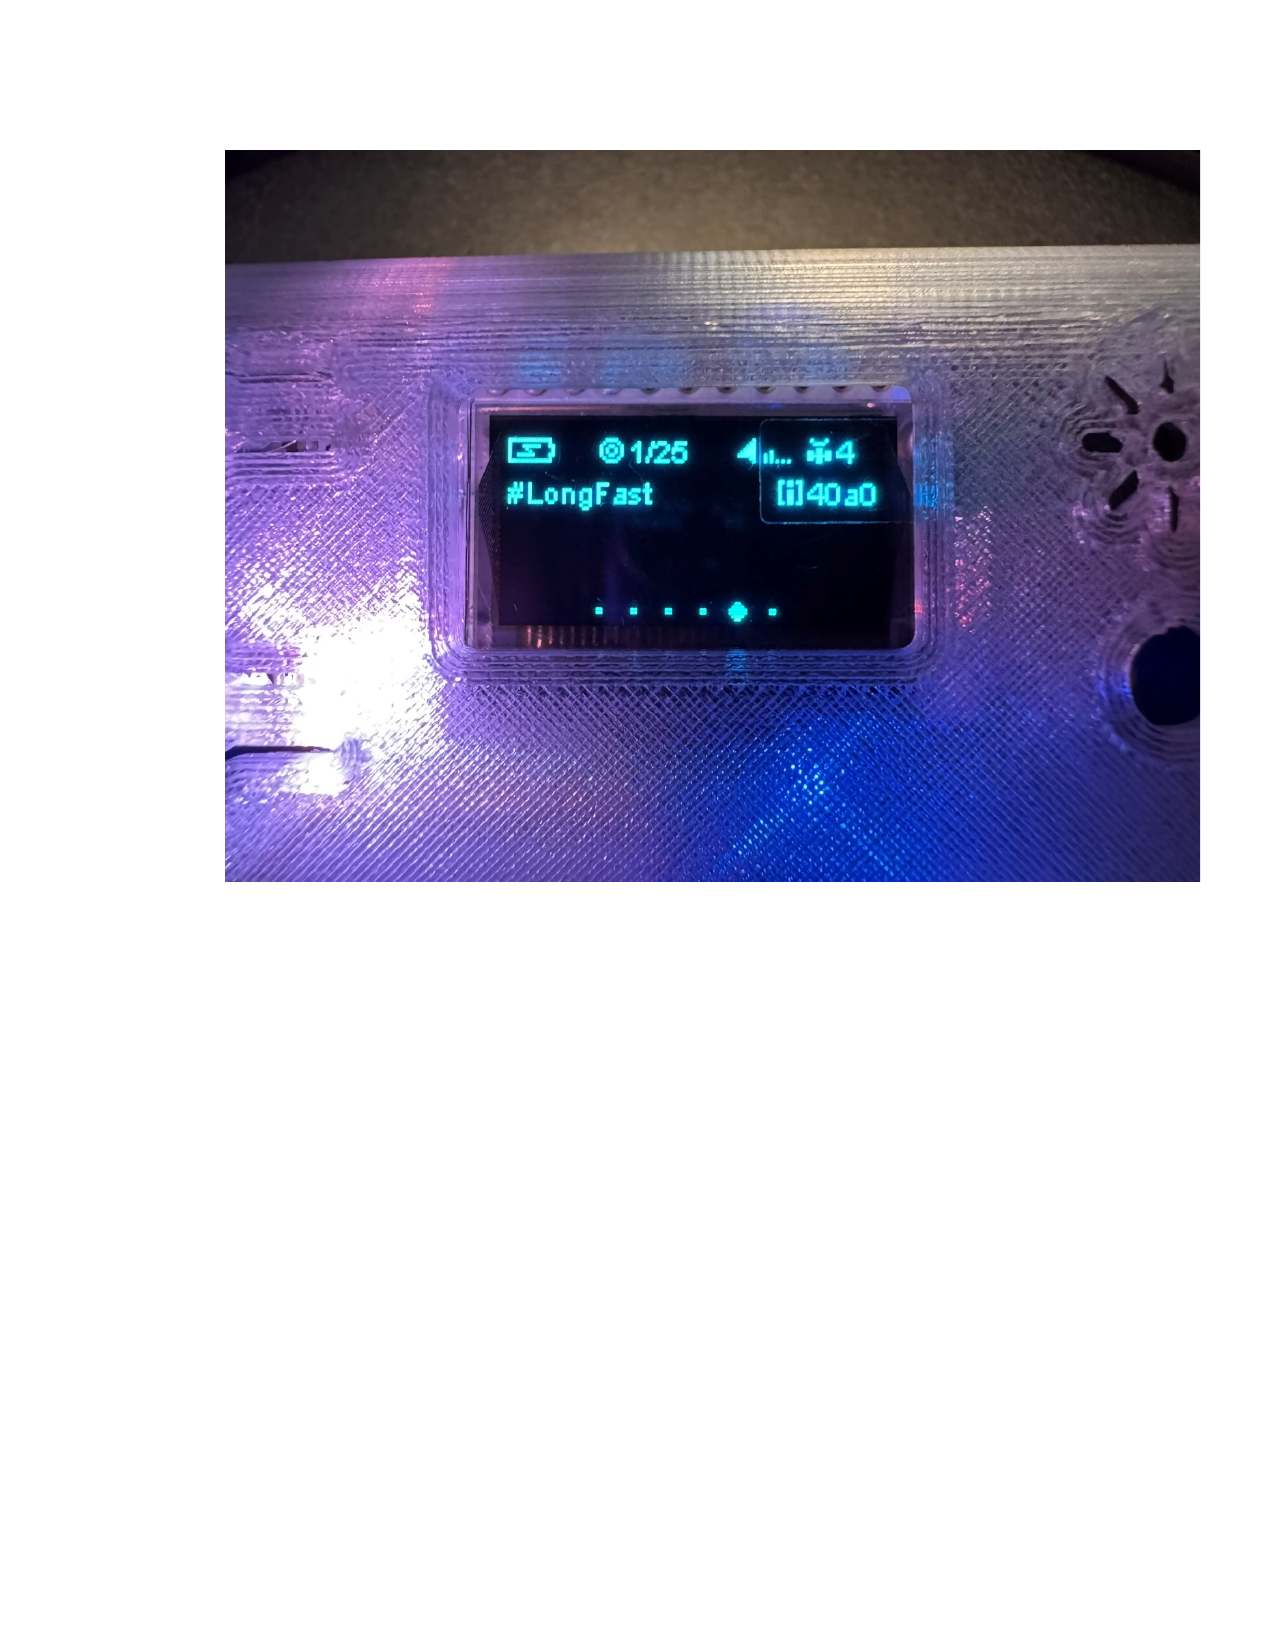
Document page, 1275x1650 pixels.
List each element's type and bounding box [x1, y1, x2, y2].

picture [225, 150, 1200, 882]
